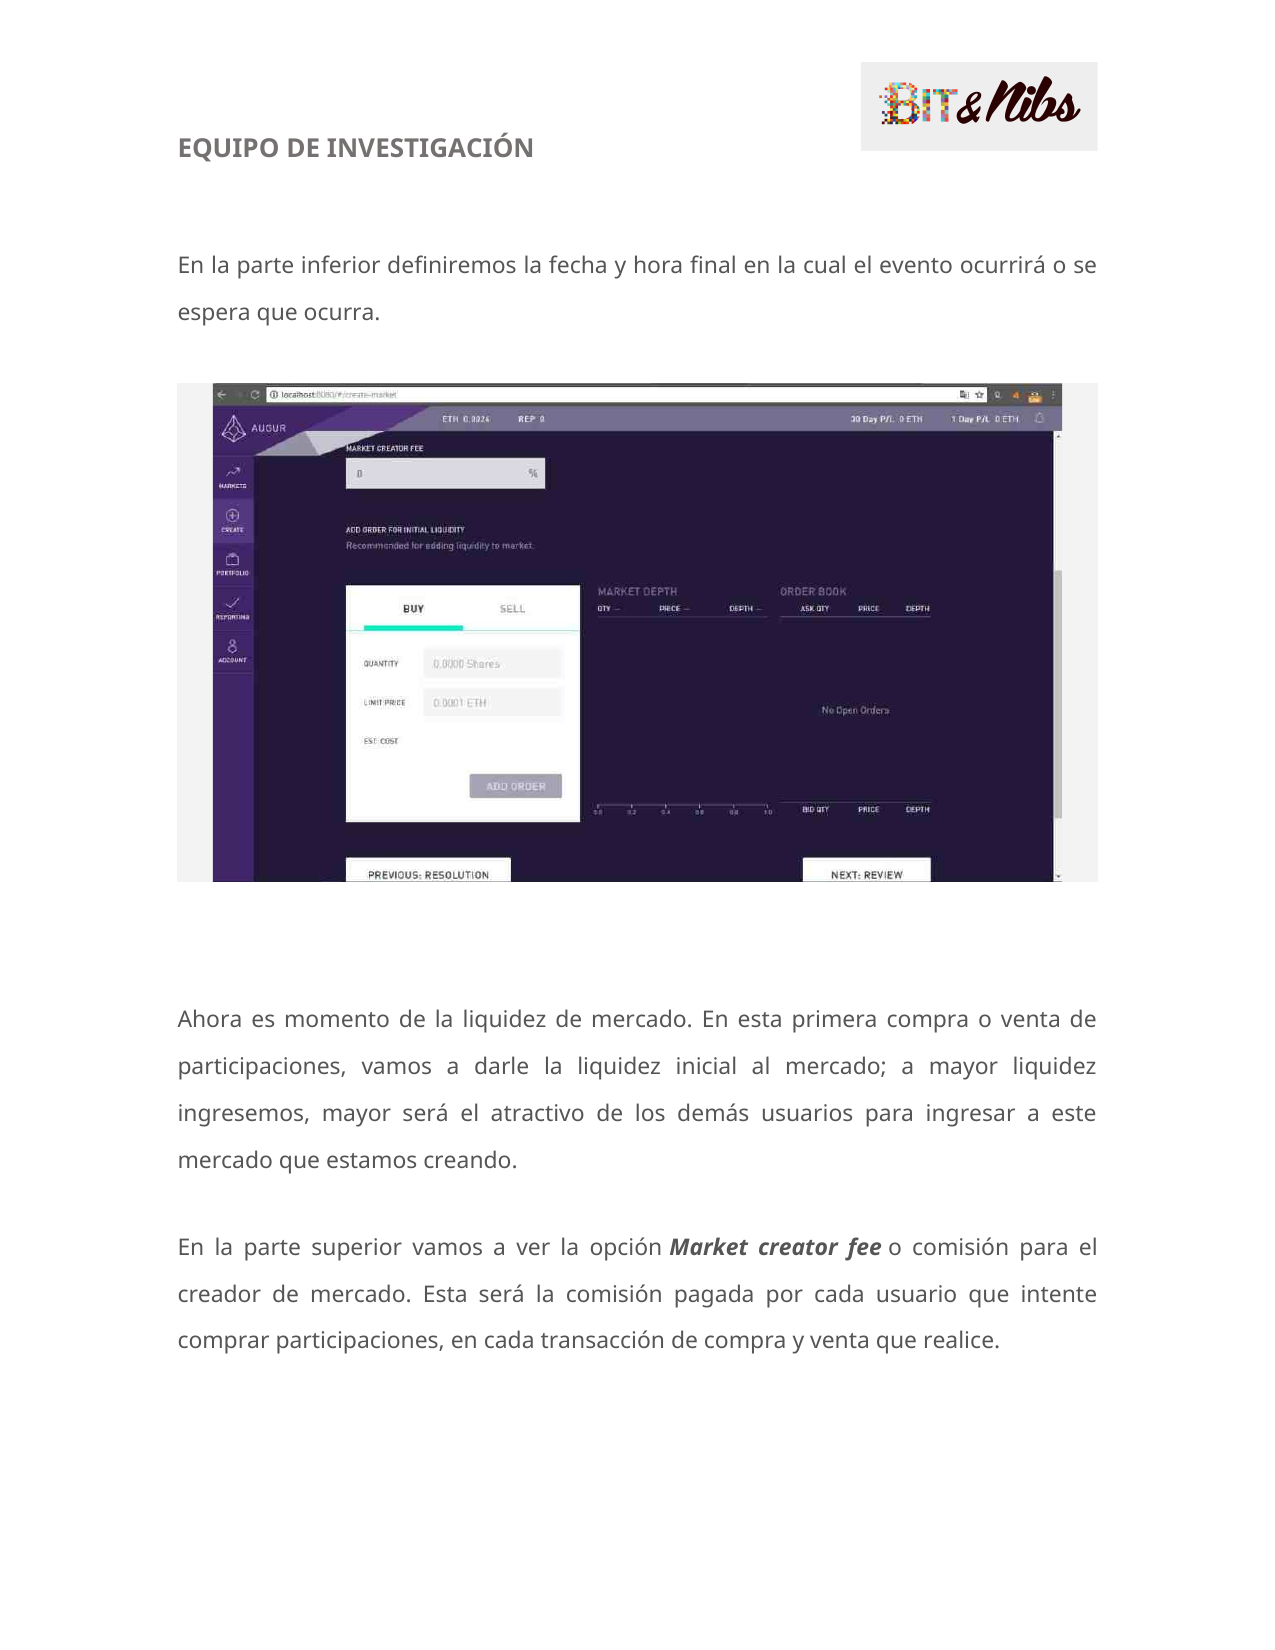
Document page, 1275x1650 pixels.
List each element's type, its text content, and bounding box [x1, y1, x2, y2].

picture [212, 383, 1063, 882]
text En la parte inferior definiremos la fecha y hora final en la cual el evento ocurrirá o se espera que ocurra. [177, 249, 1098, 327]
picture [860, 62, 1098, 151]
text Ahora es momento de la liquidez de mercado. En esta primera compra o venta de participaciones, vamos a darle la liquidez inicial al mercado; a mayor liquidez ingresemos, mayor será el atractivo de los demás usuarios para ingresar a este mercado que estamos creando. [177, 1003, 1098, 1175]
text En la parte superior vamos a ver la opción Market creator fee o comisión para el creador de mercado. Esta será la comisión pagada por cada usuario que intente comprar participaciones, en cada transacción de compra y venta que realice. [177, 1231, 1098, 1356]
